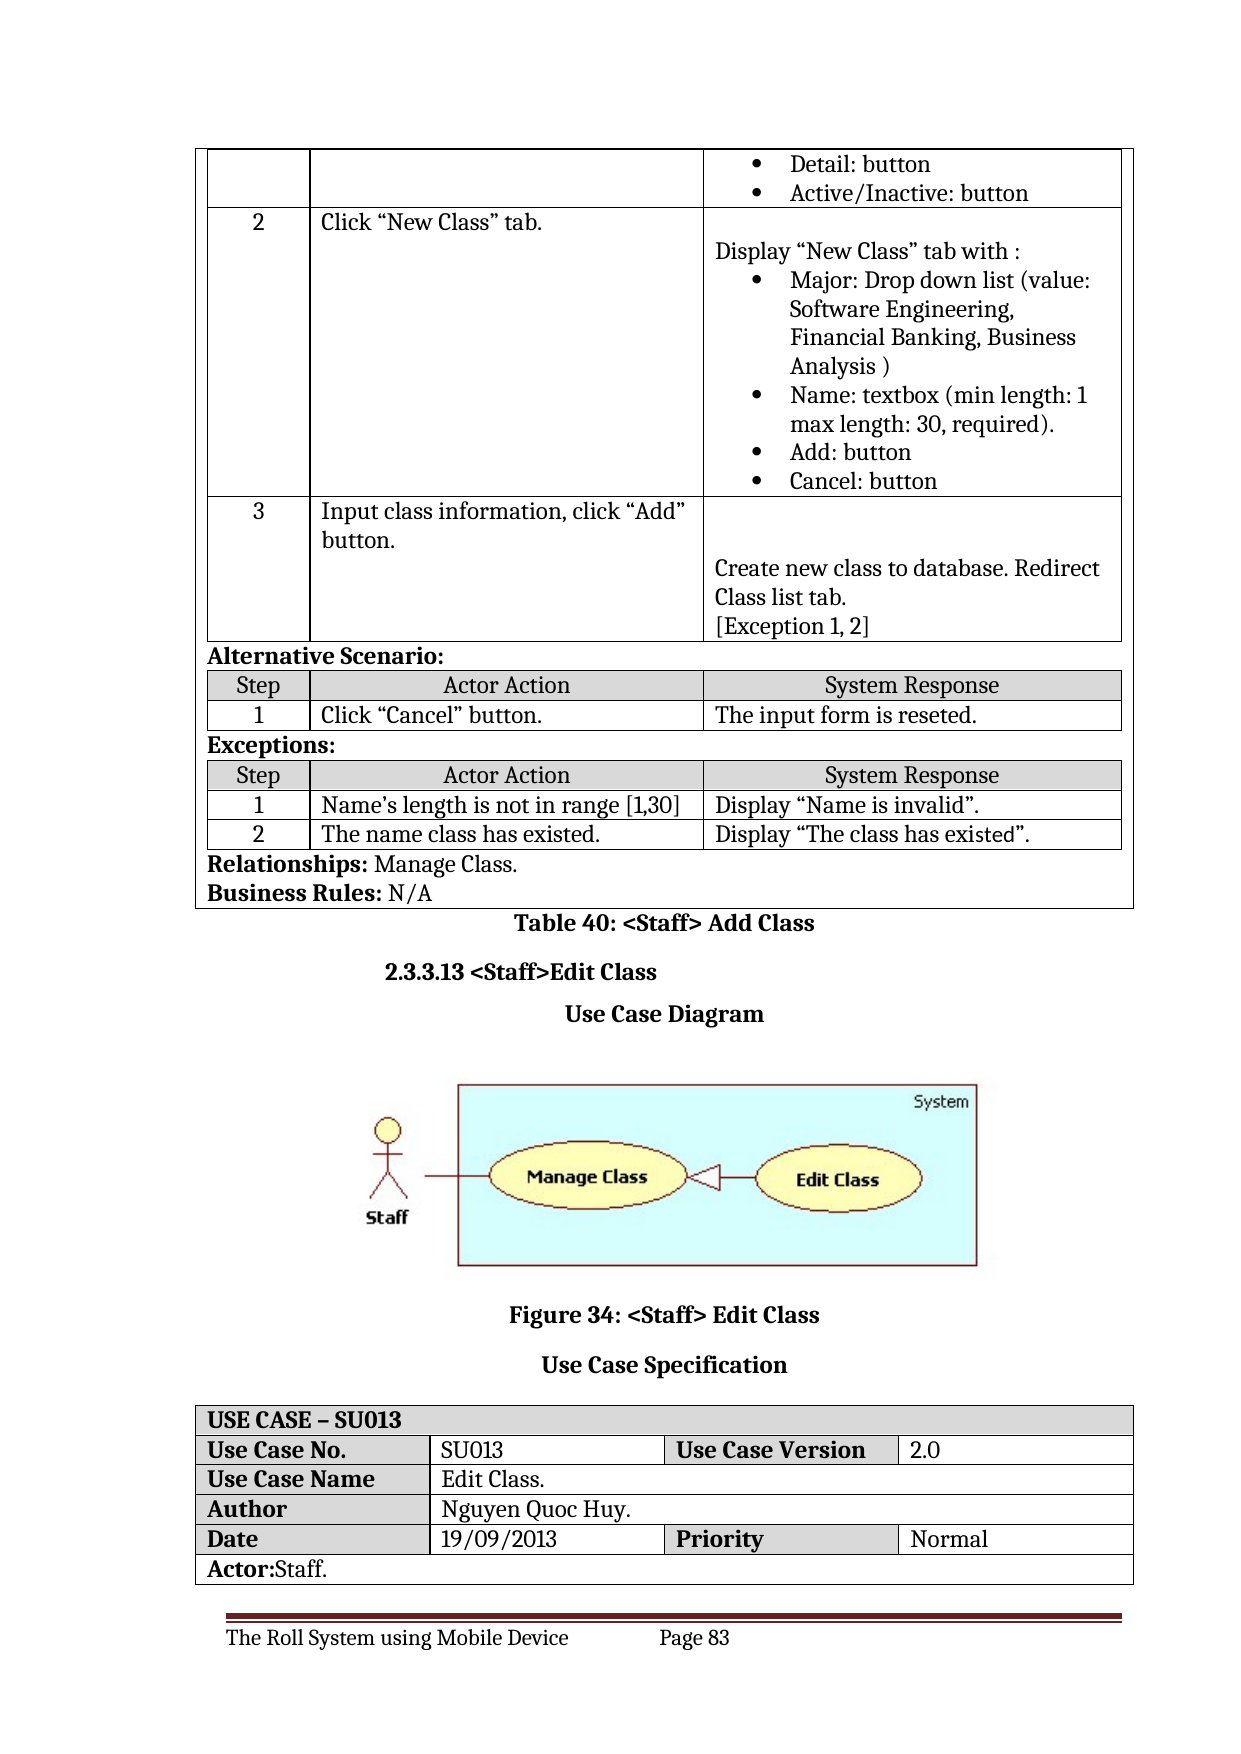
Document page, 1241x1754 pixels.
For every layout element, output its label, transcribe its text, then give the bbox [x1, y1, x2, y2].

table_cell Edit Class. [431, 1465, 1133, 1494]
table_cell Priority [665, 1525, 898, 1554]
table_header USE CASE – SU013 [196, 1406, 1133, 1434]
table_cell Date [196, 1525, 429, 1554]
table_cell Nguyen Quoc Huy. [431, 1495, 1133, 1524]
table_cell 2.0 [899, 1436, 1133, 1464]
table_cell 19/09/2013 [431, 1525, 664, 1554]
subtitle Use Case Specification [207, 1351, 1122, 1380]
table_cell Use Case No. [196, 1436, 429, 1464]
subtitle Use Case Diagram [207, 999, 1122, 1028]
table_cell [196, 1555, 1133, 1583]
table_cell Author [196, 1495, 429, 1524]
table_cell Normal [899, 1525, 1133, 1554]
picture [320, 1053, 1009, 1298]
text Figure 34: <Staff> Edit Class [207, 1301, 1122, 1330]
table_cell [196, 149, 1133, 908]
table_cell Use Case Version [665, 1436, 898, 1464]
text Table 40: <Staff> Add Class [207, 909, 1122, 937]
table_cell SU013 [431, 1436, 664, 1464]
subtitle <Staff>Edit Class [385, 958, 1122, 987]
table_cell Use Case Name [196, 1465, 429, 1494]
